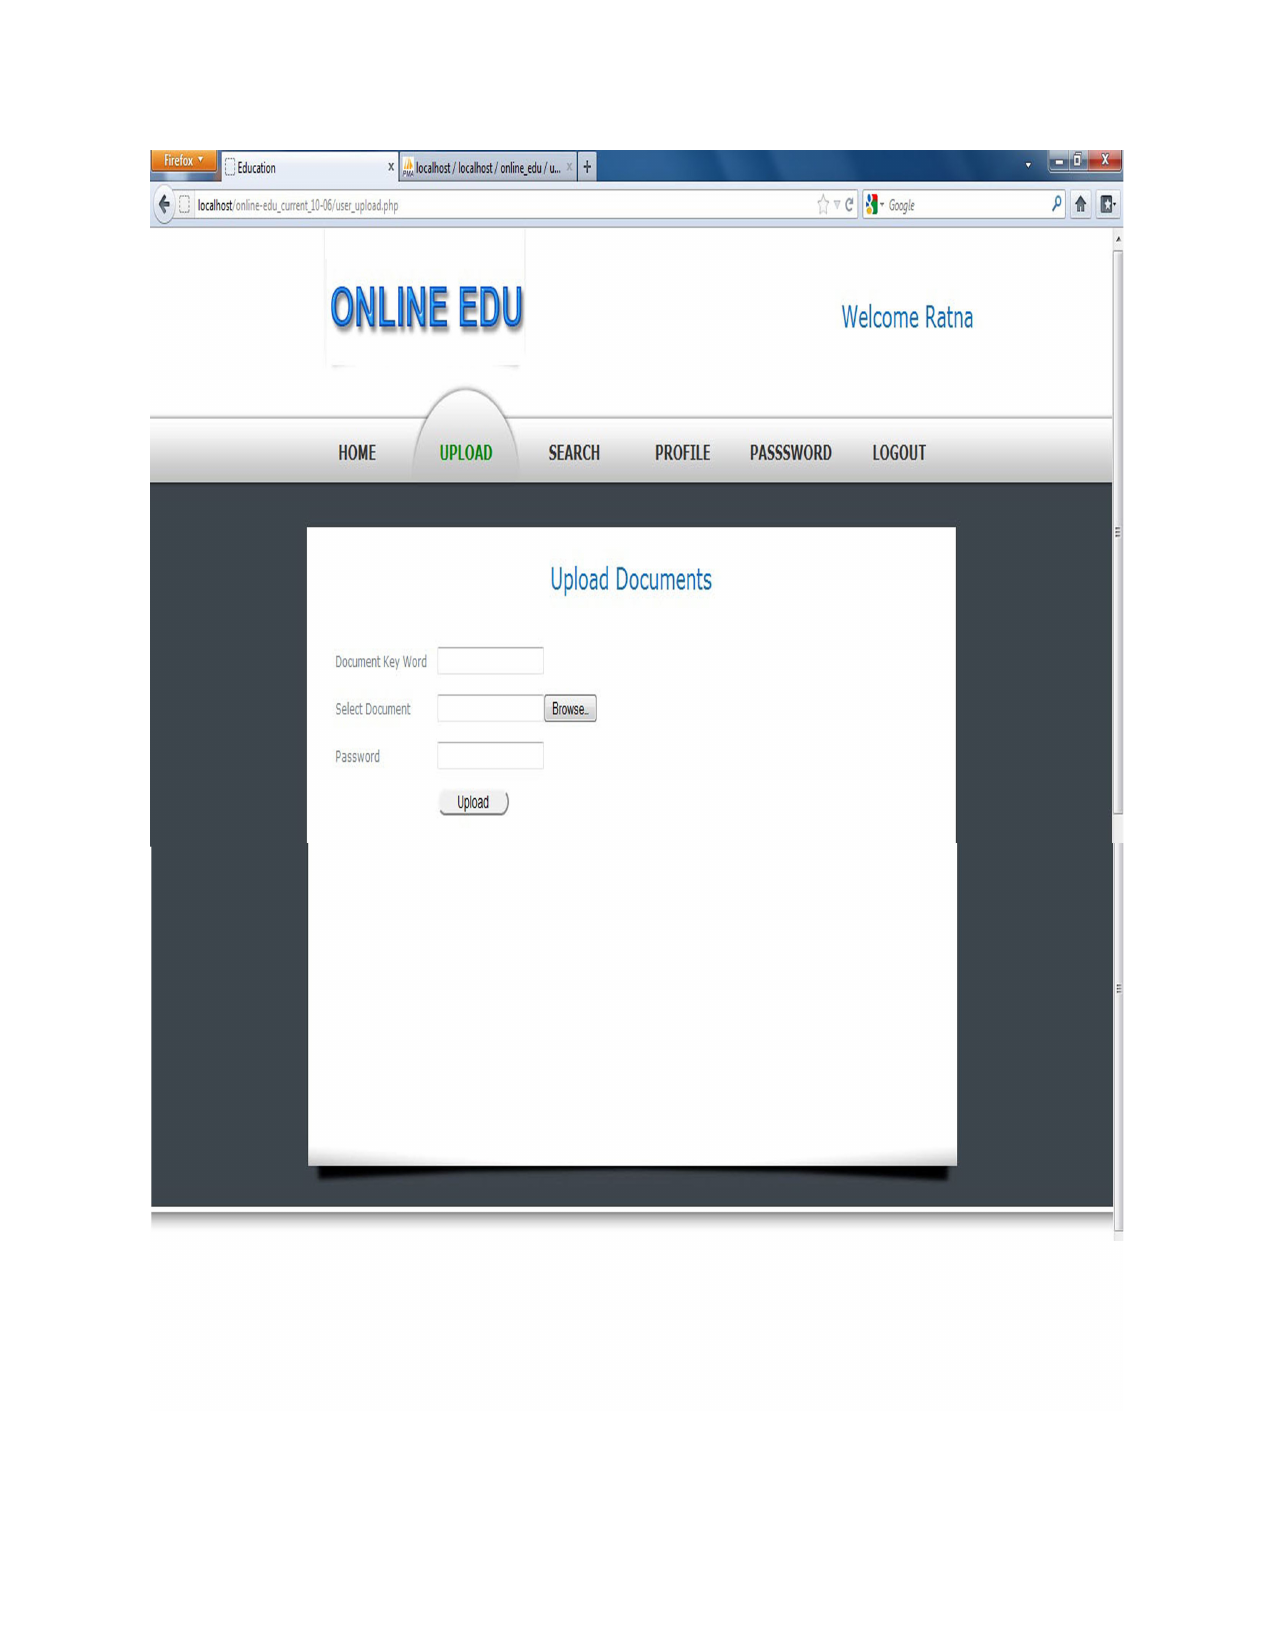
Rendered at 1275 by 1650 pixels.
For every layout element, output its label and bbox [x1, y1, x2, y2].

picture [150, 150, 1124, 1411]
